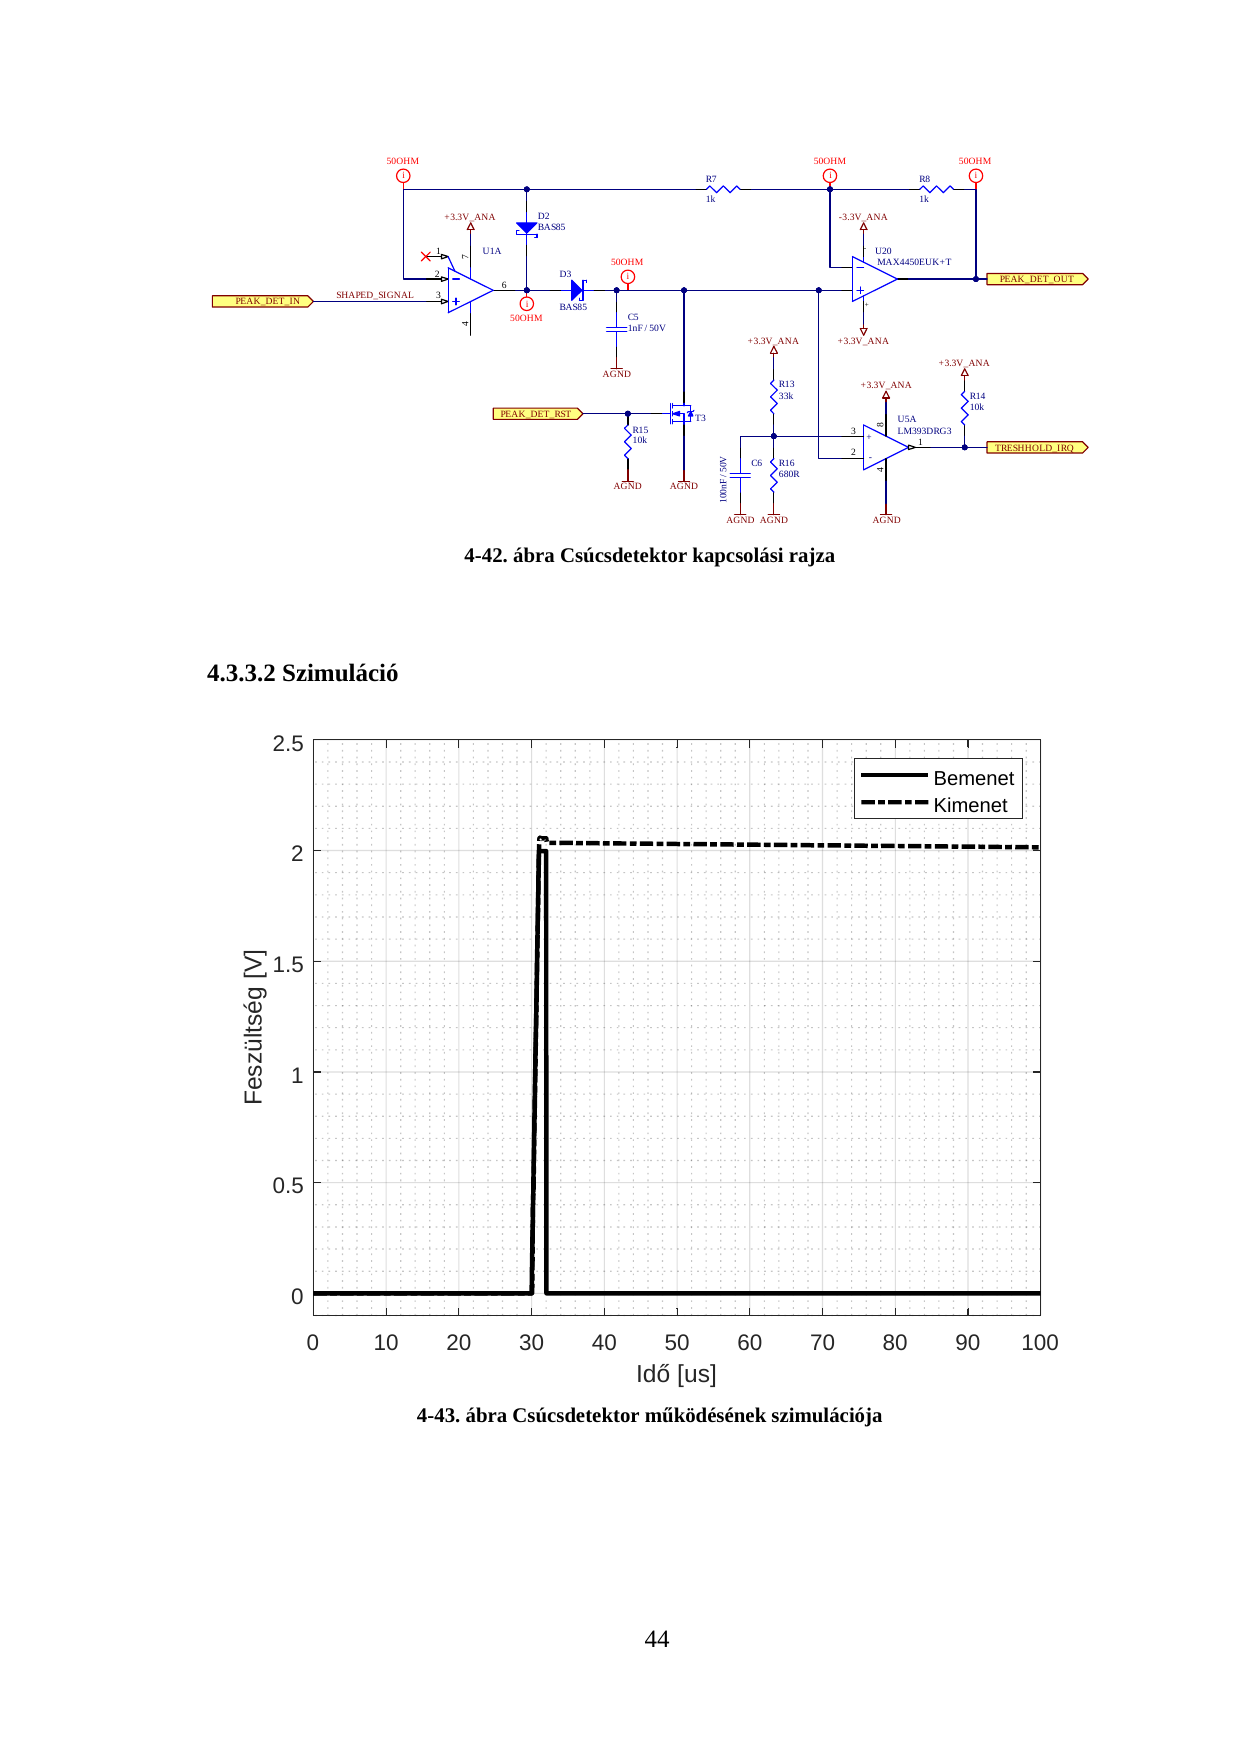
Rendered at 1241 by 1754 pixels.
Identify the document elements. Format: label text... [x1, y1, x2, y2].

subtitle Szimuláció [207, 658, 1092, 686]
text 4-31. ábra Csúcsdetektor működésének szimulációja [207, 1403, 1092, 1427]
text 4-30. ábra Csúcsdetektor kapcsolási rajza [207, 543, 1092, 567]
